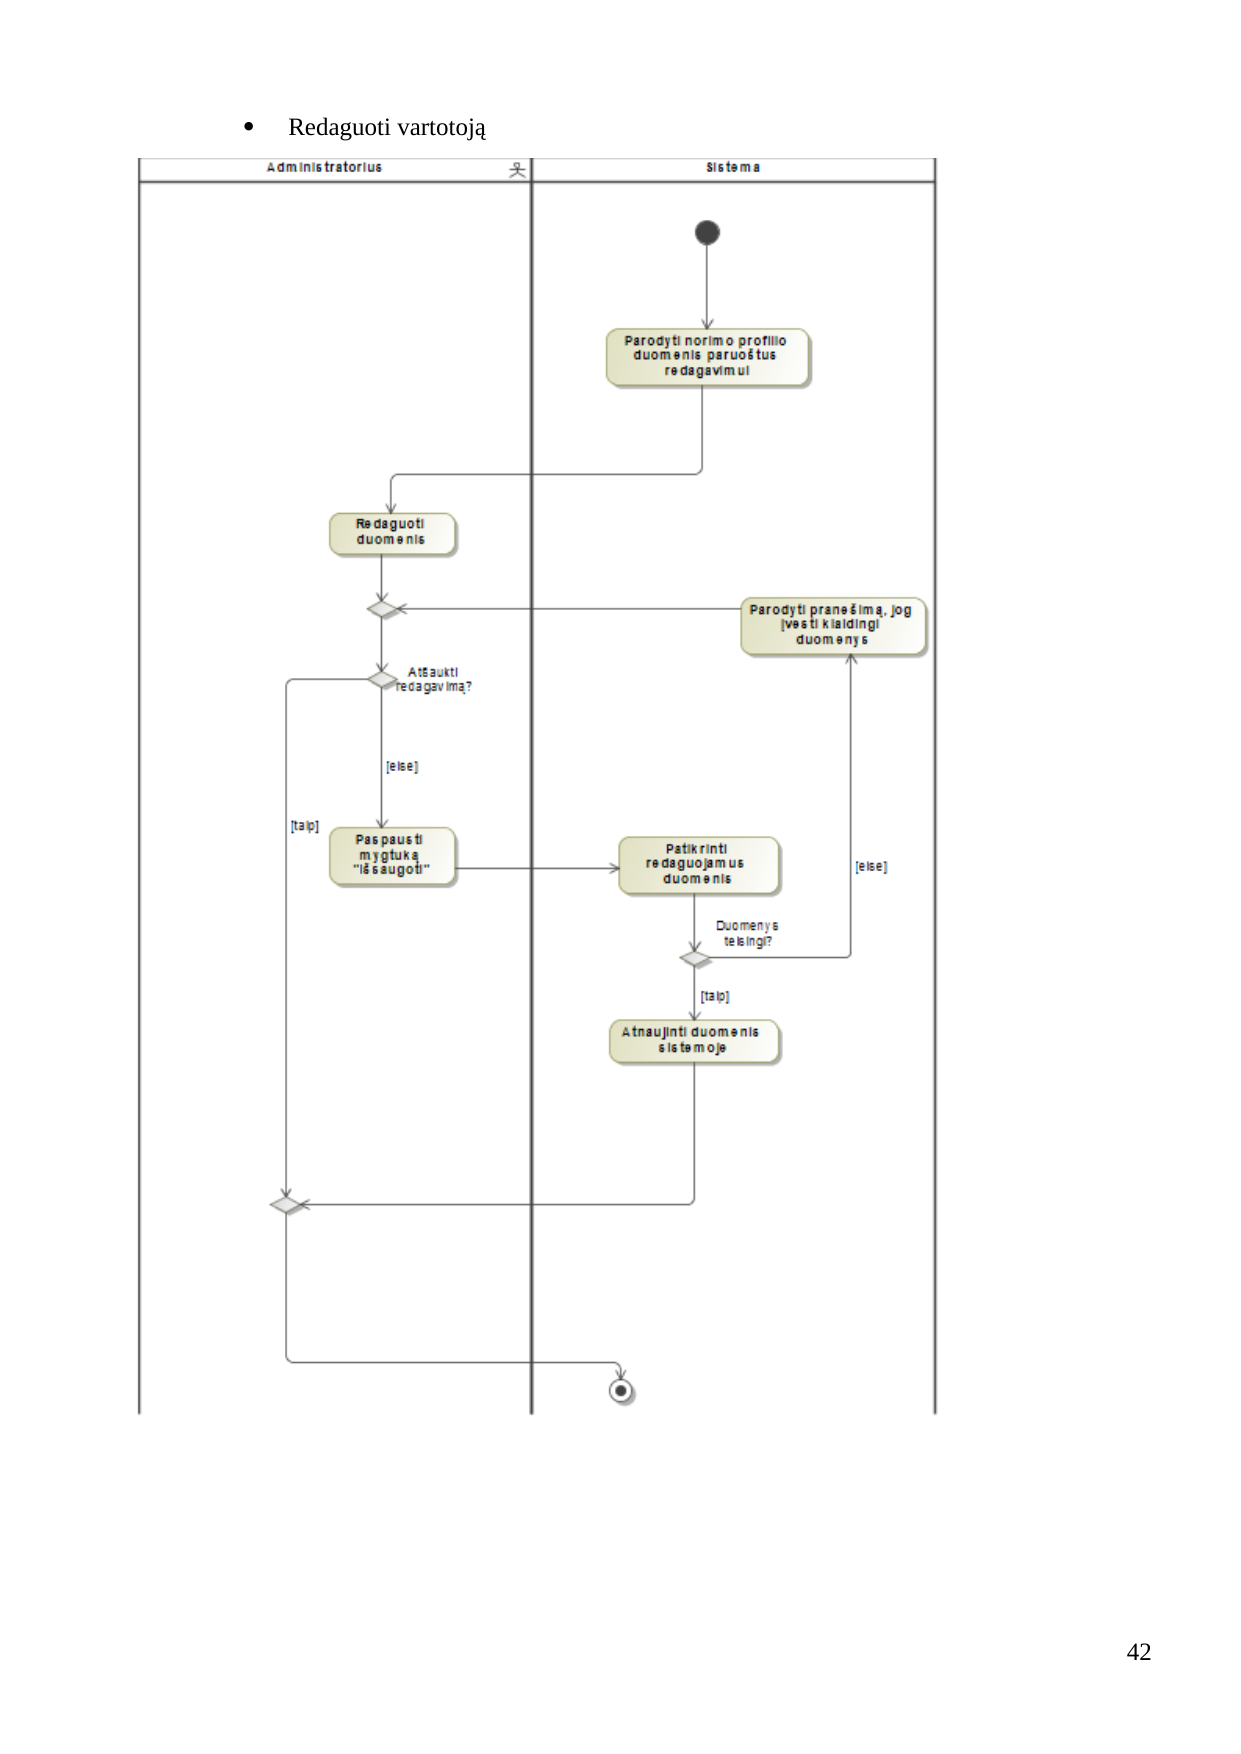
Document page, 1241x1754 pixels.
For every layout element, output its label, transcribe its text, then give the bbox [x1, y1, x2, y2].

list Redaguoti vartotoją [244, 112, 1152, 141]
picture [137, 158, 941, 1421]
